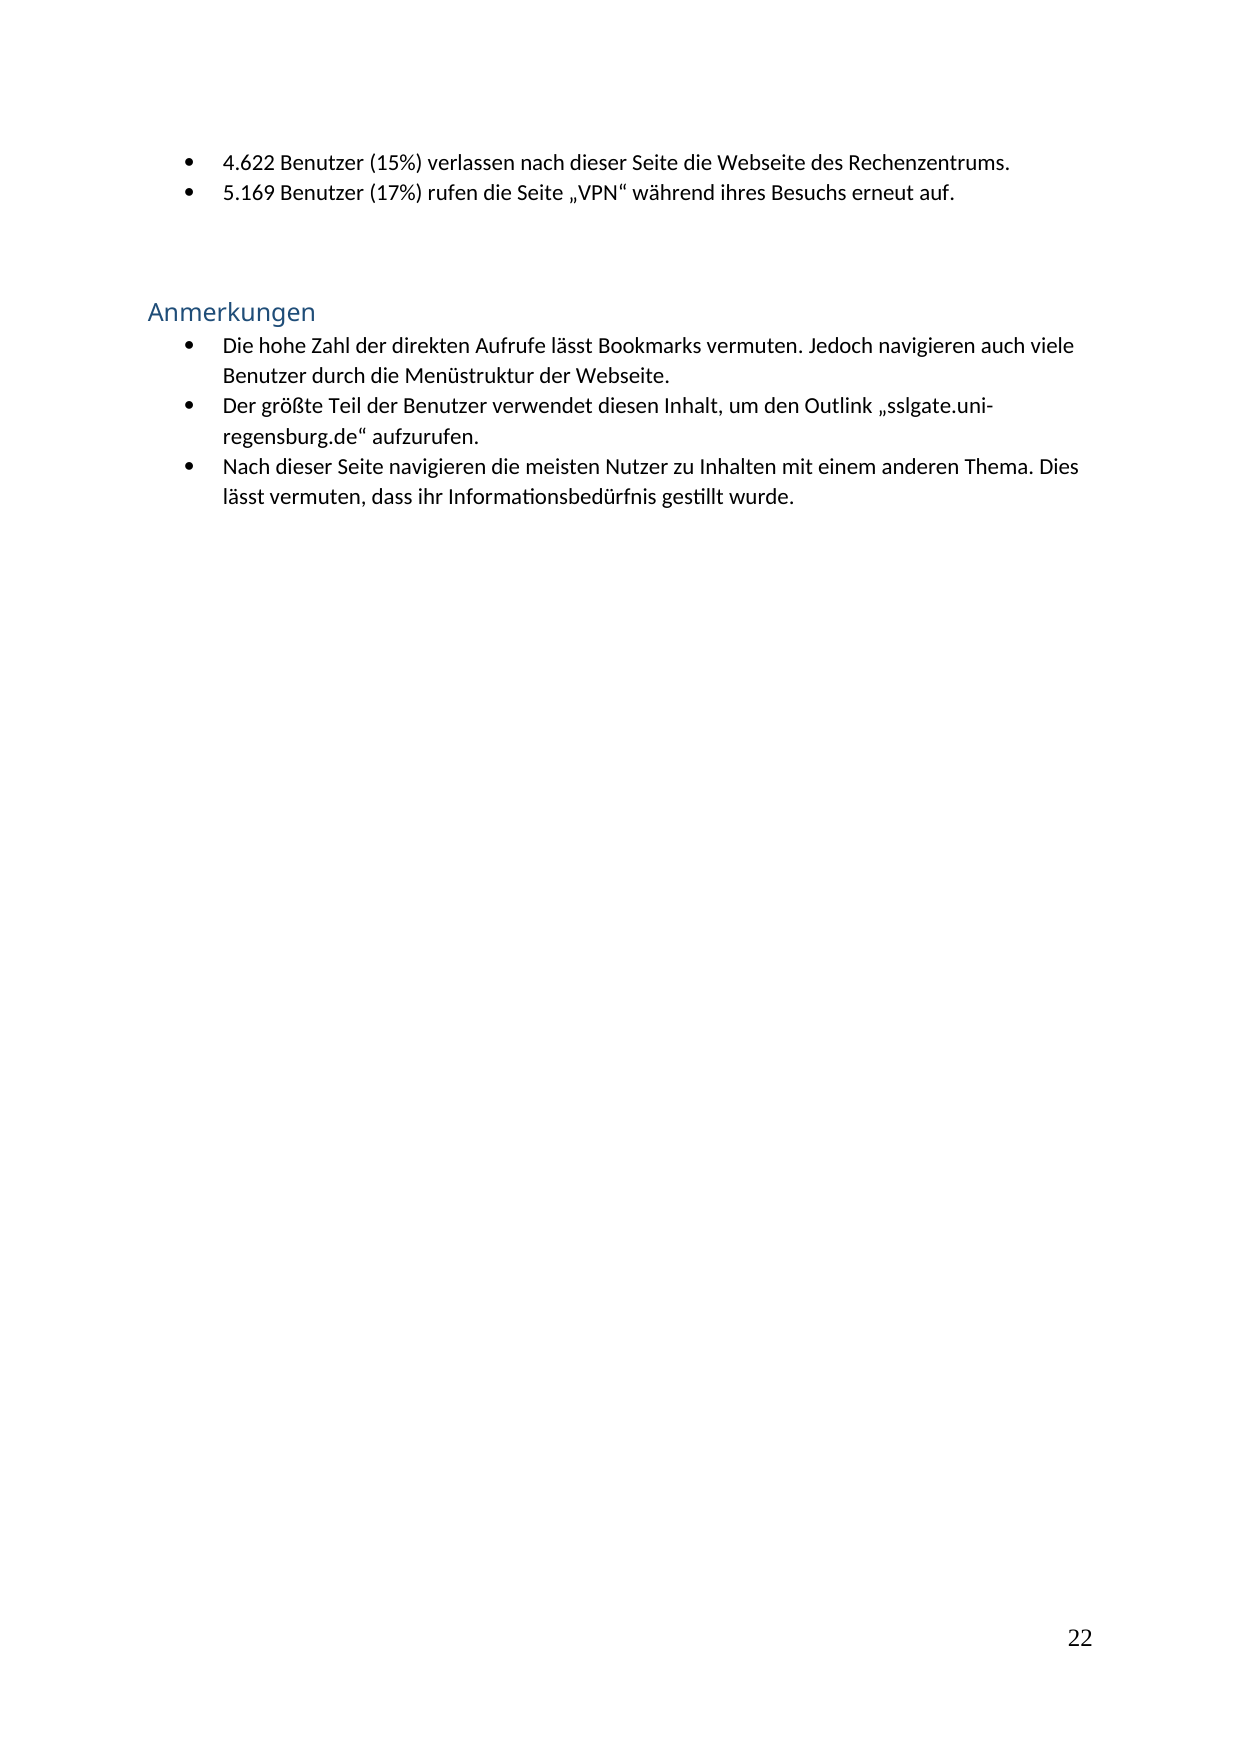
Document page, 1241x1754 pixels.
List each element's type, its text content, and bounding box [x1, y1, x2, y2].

list Der größte Teil der Benutzer verwendet diesen Inhalt, um den Outlink „sslgate.uni-regensburg.de“ aufzurufen. [185, 392, 1093, 450]
list Die hohe Zahl der direkten Aufrufe lässt Bookmarks vermuten. Jedoch navigieren auch viele Benutzer durch die Menüstruktur der Webseite. [185, 331, 1093, 389]
list Nach dieser Seite navigieren die meisten Nutzer zu Inhalten mit einem anderen Thema. Dies lässt vermuten, dass ihr Informationsbedürfnis gestillt wurde. [185, 452, 1093, 510]
list 5.169 Benutzer (17%) rufen die Seite „VPN“ während ihres Besuchs erneut auf. [185, 178, 1093, 206]
list 4.622 Benutzer (15%) verlassen nach dieser Seite die Webseite des Rechenzentrums. [185, 148, 1093, 176]
subtitle Anmerkungen [148, 294, 1093, 328]
